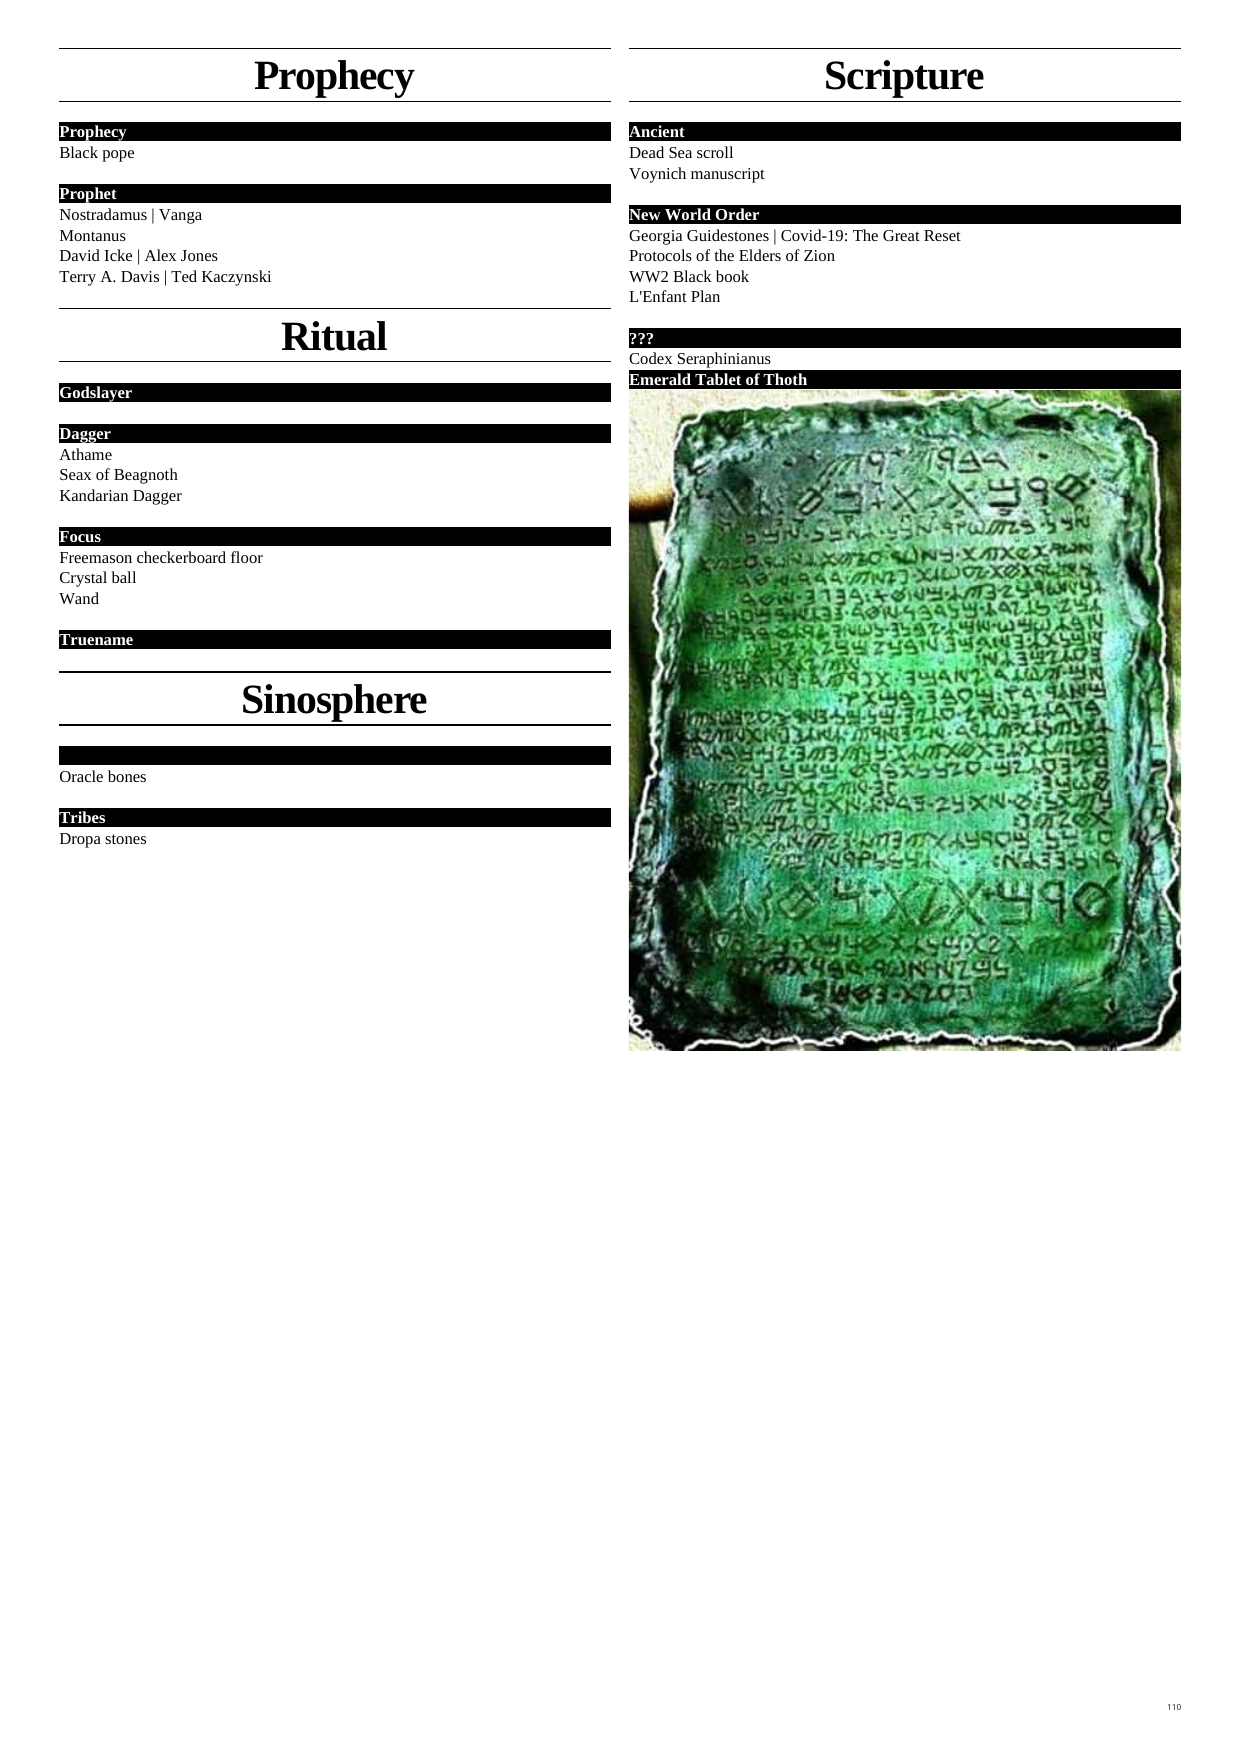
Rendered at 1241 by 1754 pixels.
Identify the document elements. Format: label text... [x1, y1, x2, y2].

subtitle Ancient [629, 122, 1181, 141]
text Oracle bones [59, 767, 611, 786]
text Voynich manuscript [629, 163, 1181, 183]
subtitle Prophecy [59, 49, 611, 101]
subtitle ??? [629, 328, 1181, 348]
text Codex Seraphinianus [629, 349, 1181, 368]
text WW2 Black book [629, 267, 1181, 286]
subtitle Godslayer [59, 383, 611, 402]
text Athame [59, 444, 611, 464]
text Nostradamus | Vanga [59, 205, 611, 224]
subtitle Sinosphere [59, 673, 611, 724]
text Protocols of the Elders of Zion [629, 246, 1181, 265]
text Black pope [59, 143, 611, 162]
subtitle Dagger [59, 424, 611, 443]
text Georgia Guidestones | Covid-19: The Great Reset [629, 225, 1181, 244]
subtitle Focus [59, 527, 611, 546]
text Dead Sea scroll [629, 143, 1181, 162]
text David Icke | Alex Jones [59, 246, 611, 265]
text Terry A. Davis | Ted Kaczynski [59, 267, 611, 286]
text L'Enfant Plan [629, 287, 1181, 306]
picture [628, 390, 1182, 1051]
text Crystal ball [59, 568, 611, 587]
text Wand [59, 589, 611, 608]
subtitle Emerald Tablet of Thoth [629, 370, 1181, 389]
subtitle New World Order [629, 205, 1181, 224]
subtitle Prophecy [59, 122, 611, 141]
text Freemason checkerboard floor [59, 548, 611, 567]
text Dropa stones [59, 829, 611, 848]
subtitle Truename [59, 630, 611, 649]
subtitle Prophet [59, 184, 611, 203]
text Montanus [59, 225, 611, 244]
text Kandarian Dagger [59, 486, 611, 505]
subtitle Tribes [59, 808, 611, 827]
text Seax of Beagnoth [59, 465, 611, 484]
subtitle Scripture [629, 49, 1181, 101]
subtitle Ritual [59, 309, 611, 361]
